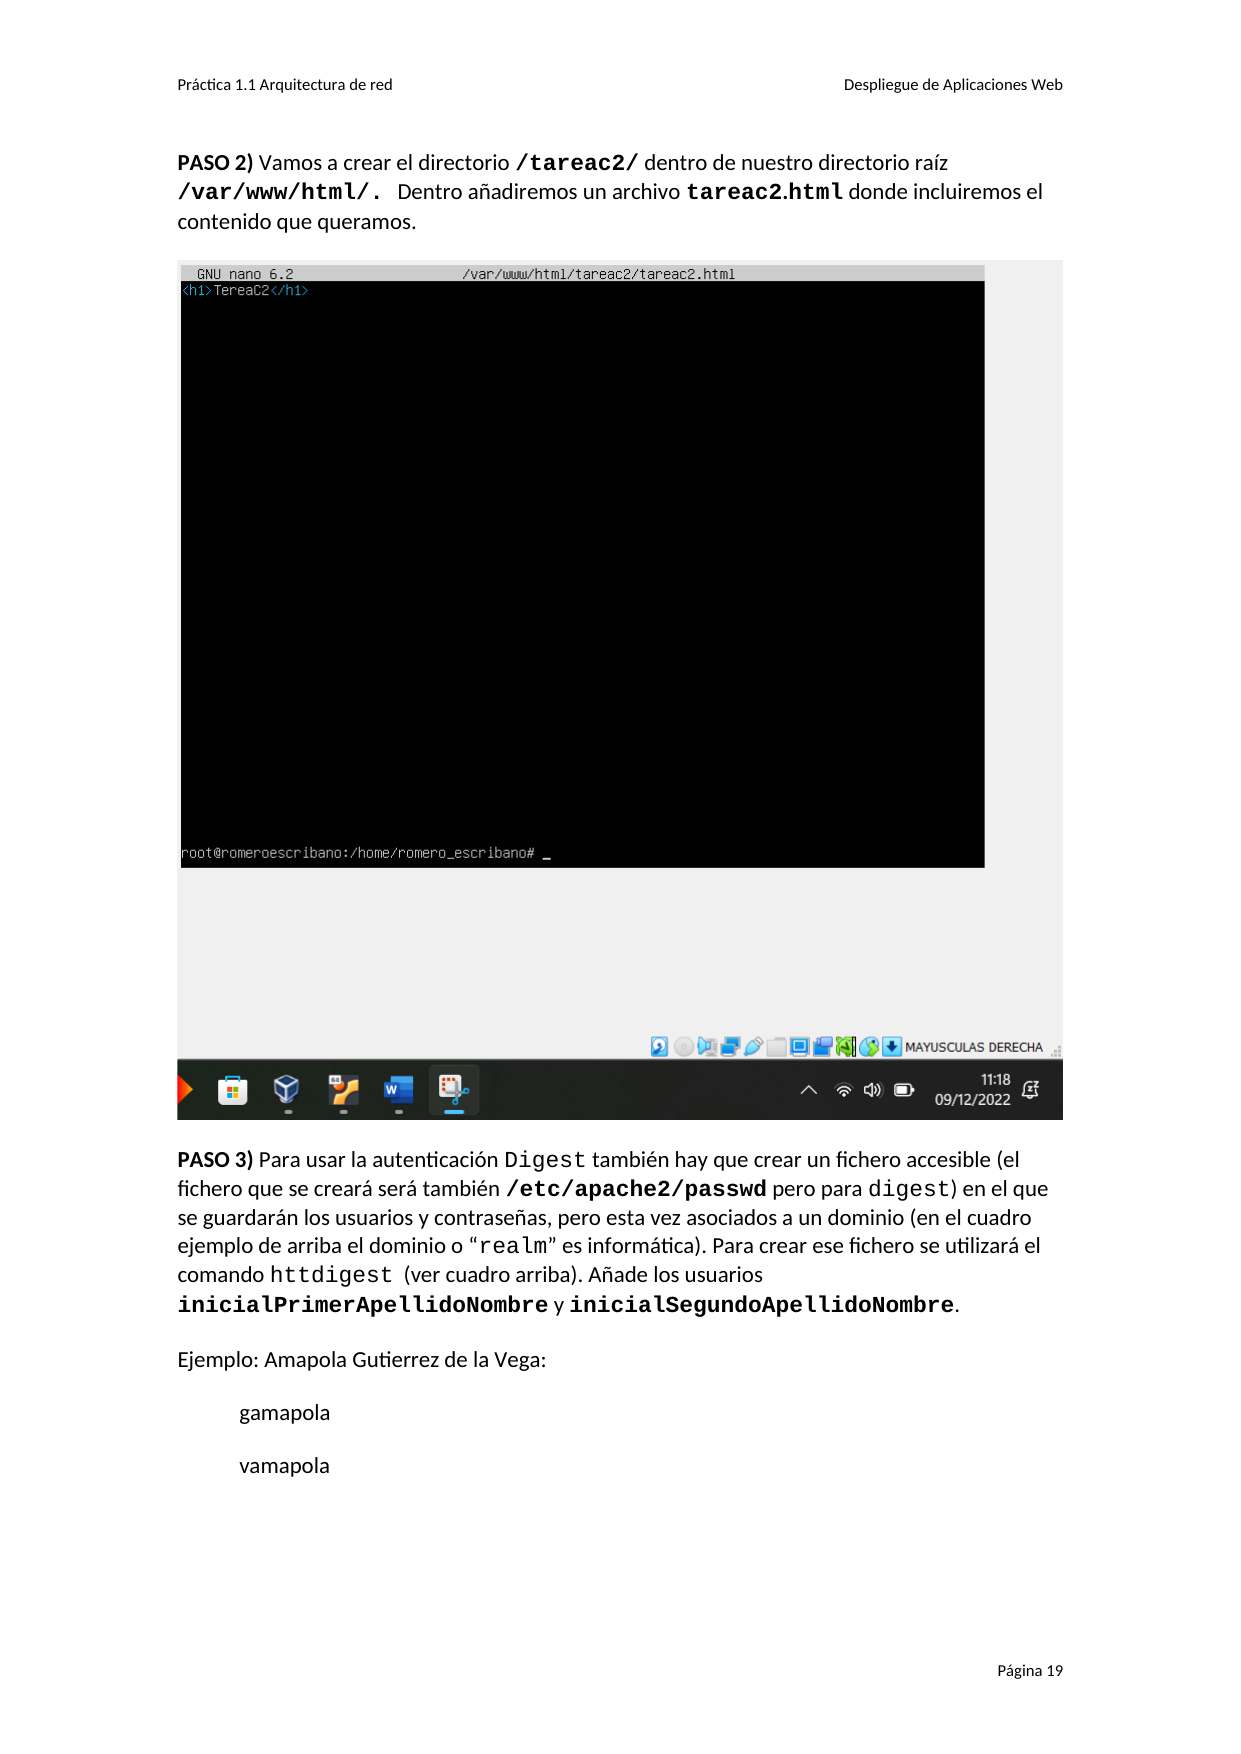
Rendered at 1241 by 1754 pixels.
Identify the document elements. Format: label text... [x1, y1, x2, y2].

text Ejemplo: Amapola Gutierrez de la Vega: [177, 1345, 1063, 1373]
text PASO 2) Vamos a crear el directorio /tareac2/ dentro de nuestro directorio raíz /var/www/html/. Dentro añadiremos un archivo tareac2.html donde incluiremos el contenido que queramos. [177, 148, 1063, 235]
text PASO 3) Para usar la autenticación Digest también hay que crear un fichero accesible (el fichero que se creará será también /etc/apache2/passwd pero para digest) en el que se guardarán los usuarios y contraseñas, pero esta vez asociados a un dominio (en el cuadro ejemplo de arriba el dominio o “realm” es informática). Para crear ese fichero se utilizará el comando httdigest (ver cuadro arriba). Añade los usuarios inicialPrimerApellidoNombre y inicialSegundoApellidoNombre. [177, 1145, 1063, 1320]
picture [177, 260, 1063, 1120]
text gamapola [177, 1398, 1063, 1426]
text vamapola [177, 1451, 1063, 1479]
